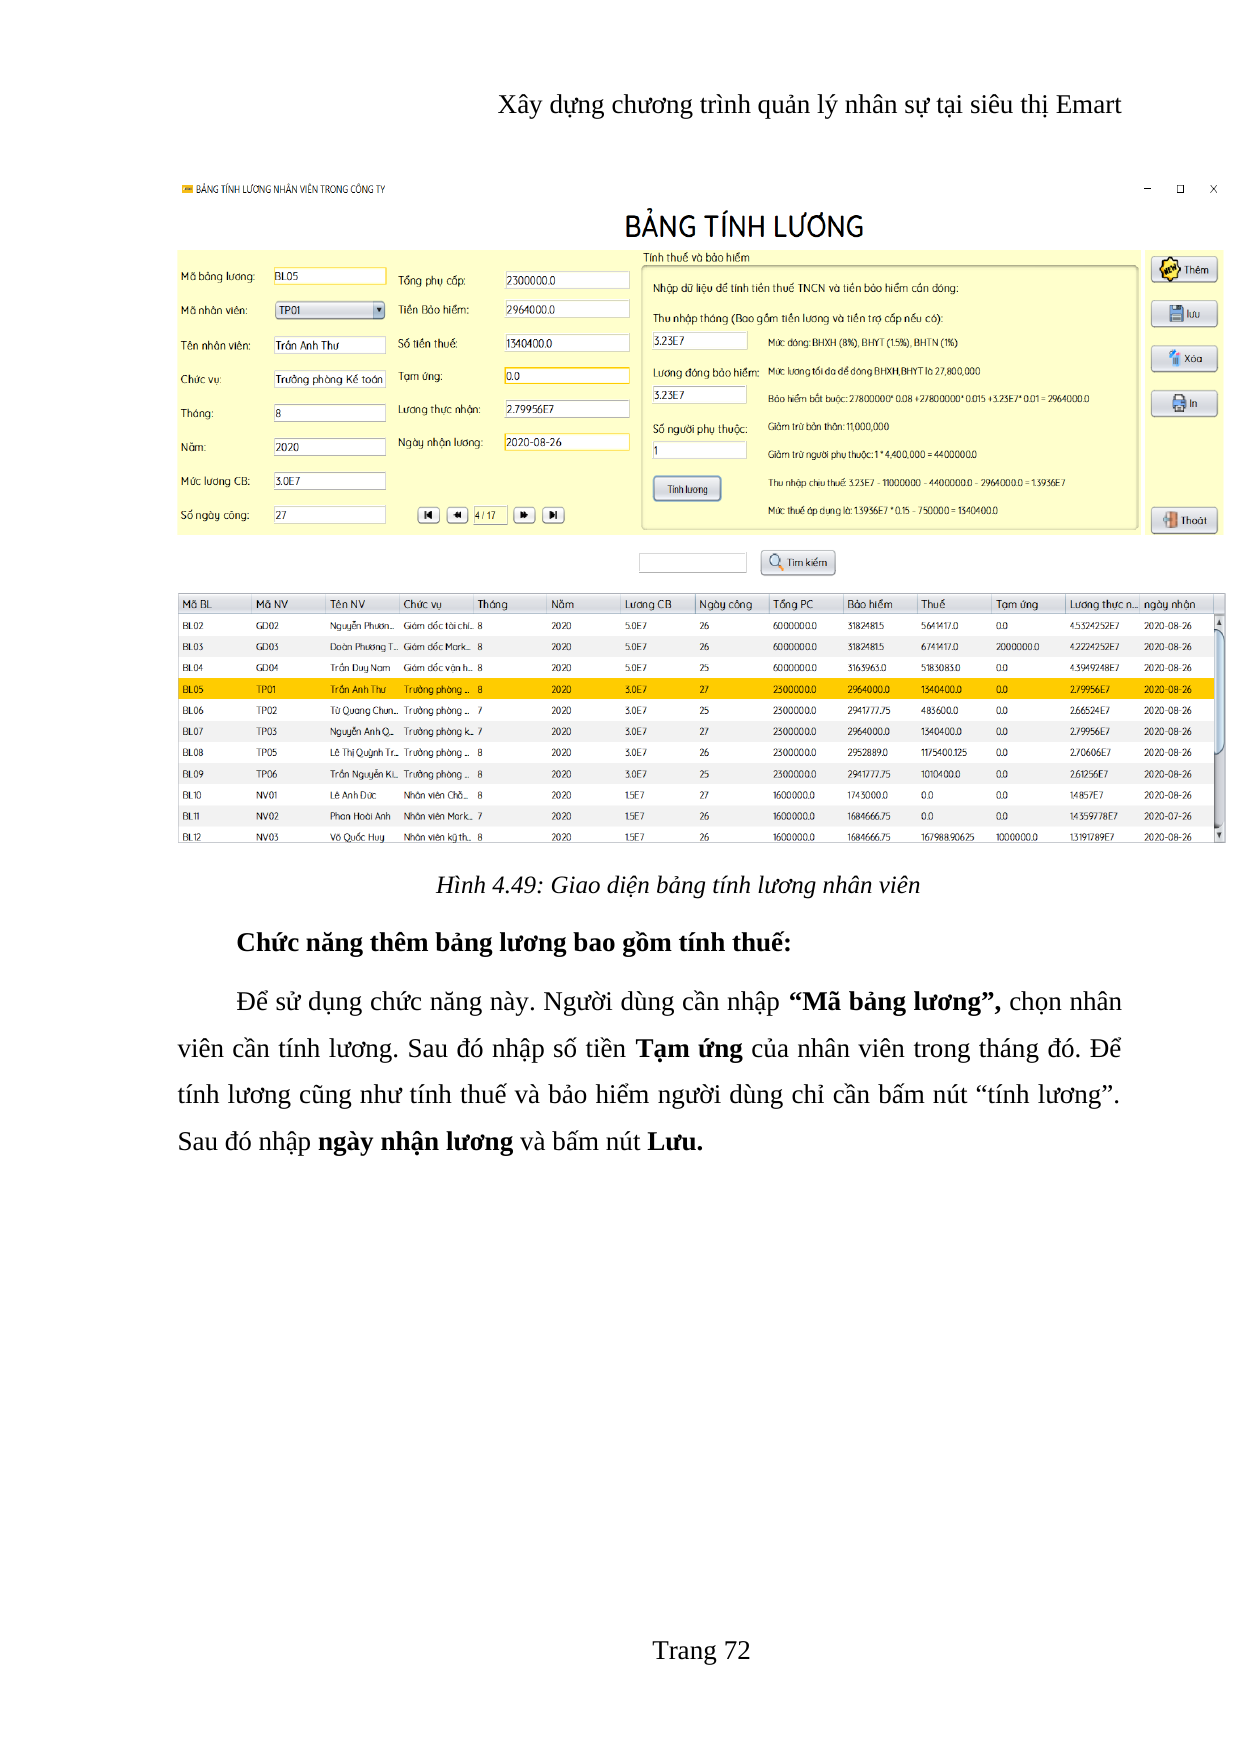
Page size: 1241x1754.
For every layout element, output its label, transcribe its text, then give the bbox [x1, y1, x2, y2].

picture [177, 177, 1230, 843]
text Để sử dụng chức năng này. Người dùng cần nhập “Mã bảng lương”, chọn nhân viên cần tính lương. Sau đó nhập số tiền Tạm ứng của nhân viên trong tháng đó. Để tính lương cũng như tính thuế và bảo hiểm người dùng chỉ cần bấm nút “tính lương”. Sau đó nhập ngày nhận lương và bấm nút Lưu. [177, 985, 1122, 1156]
text Chức năng thêm bảng lương bao gồm tính thuế: [177, 926, 1122, 957]
